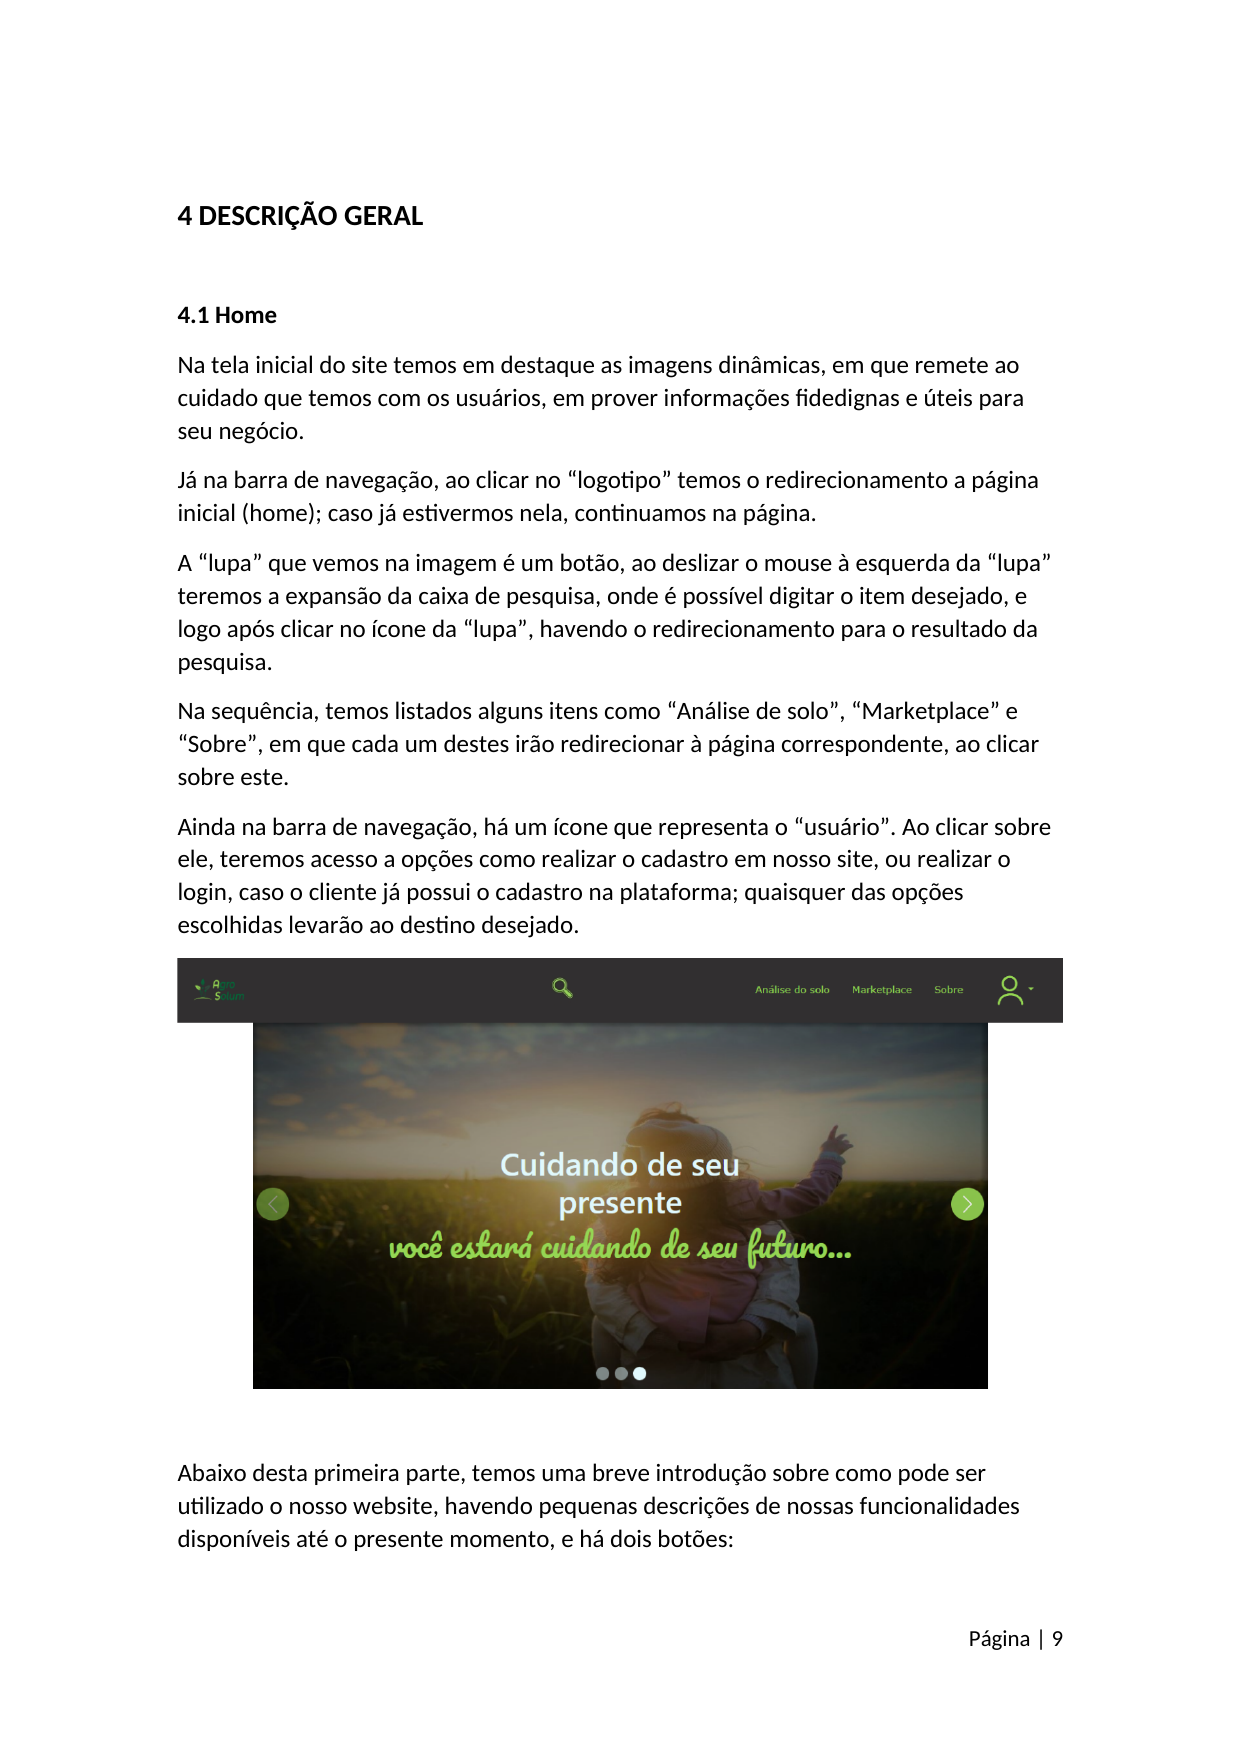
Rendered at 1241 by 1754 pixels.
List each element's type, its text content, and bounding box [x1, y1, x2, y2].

text 4.1 Home [177, 299, 1063, 330]
text Na tela inicial do site temos em destaque as imagens dinâmicas, em que remete ao cuidado que temos com os usuários, em prover informações fidedignas e úteis para seu negócio. [177, 349, 1063, 445]
text Abaixo desta primeira parte, temos uma breve introdução sobre como pode ser utilizado o nosso website, havendo pequenas descrições de nossas funcionalidades disponíveis até o presente momento, e há dois botões: [177, 1457, 1063, 1554]
text Ainda na barra de navegação, há um ícone que representa o “usuário”. Ao clicar sobre ele, teremos acesso a opções como realizar o cadastro em nosso site, ou realizar o login, caso o cliente já possui o cadastro na plataforma; quaisquer das opções escolhidas levarão ao destino desejado. [177, 811, 1063, 940]
text Já na barra de navegação, ao clicar no “logotipo” temos o redirecionamento a página inicial (home); caso já estivermos nela, continuamos na página. [177, 464, 1063, 528]
text 4 DESCRIÇÃO GERAL [177, 197, 1063, 233]
picture [177, 958, 1063, 1389]
text Na sequência, temos listados alguns itens como “Análise de solo”, “Marketplace” e “Sobre”, em que cada um destes irão redirecionar à página correspondente, ao clicar sobre este. [177, 695, 1063, 792]
text A “lupa” que vemos na imagem é um botão, ao deslizar o mouse à esquerda da “lupa” teremos a expansão da caixa de pesquisa, onde é possível digitar o item desejado, e logo após clicar no ícone da “lupa”, havendo o redirecionamento para o resultado da pesquisa. [177, 547, 1063, 676]
